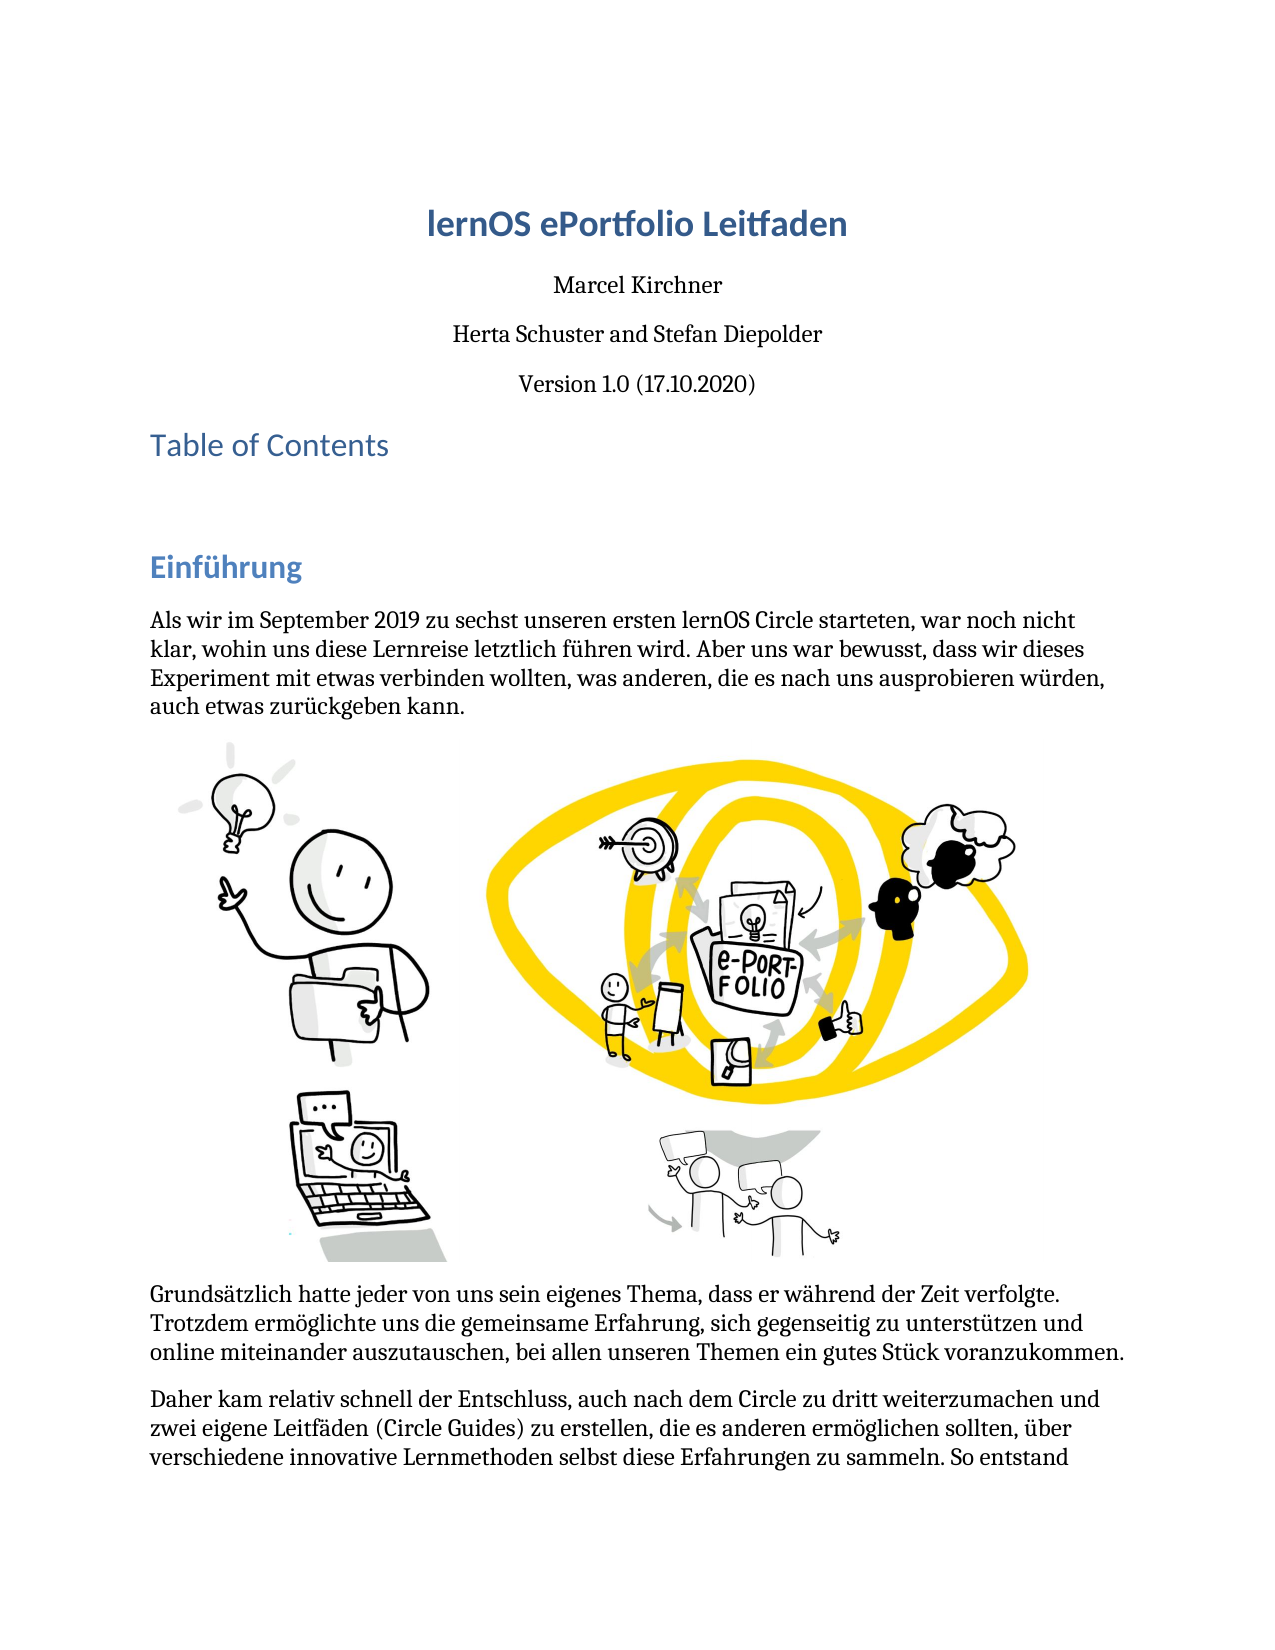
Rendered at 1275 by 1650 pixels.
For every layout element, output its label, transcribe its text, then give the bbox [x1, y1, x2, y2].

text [150, 1385, 1125, 1471]
text Herta Schuster and Stefan Diepolder [150, 320, 1125, 349]
text Marcel Kirchner [150, 271, 1125, 299]
subtitle Einführung [150, 546, 1125, 587]
text Grundsätzlich hatte jeder von uns sein eigenes Thema, dass er während der Zeit verfolgte. Trotzdem ermöglichte uns die gemeinsame Erfahrung, sich gegenseitig zu unterstützen und online miteinander auszutauschen, bei allen unseren Themen ein gutes Stück voranzukommen. [150, 1280, 1125, 1366]
picture [168, 739, 1044, 1262]
text Version 1.0 (17.10.2020) [150, 370, 1125, 399]
text Als wir im September 2019 zu sechst unseren ersten lernOS Circle starteten, war noch nicht klar, wohin uns diese Lernreise letztlich führen wird. Aber uns war bewusst, dass wir dieses Experiment mit etwas verbinden wollten, was anderen, die es nach uns ausprobieren würden, auch etwas zurückgeben kann. [150, 606, 1125, 721]
title lernOS ePortfolio Leitfaden [150, 200, 1125, 246]
